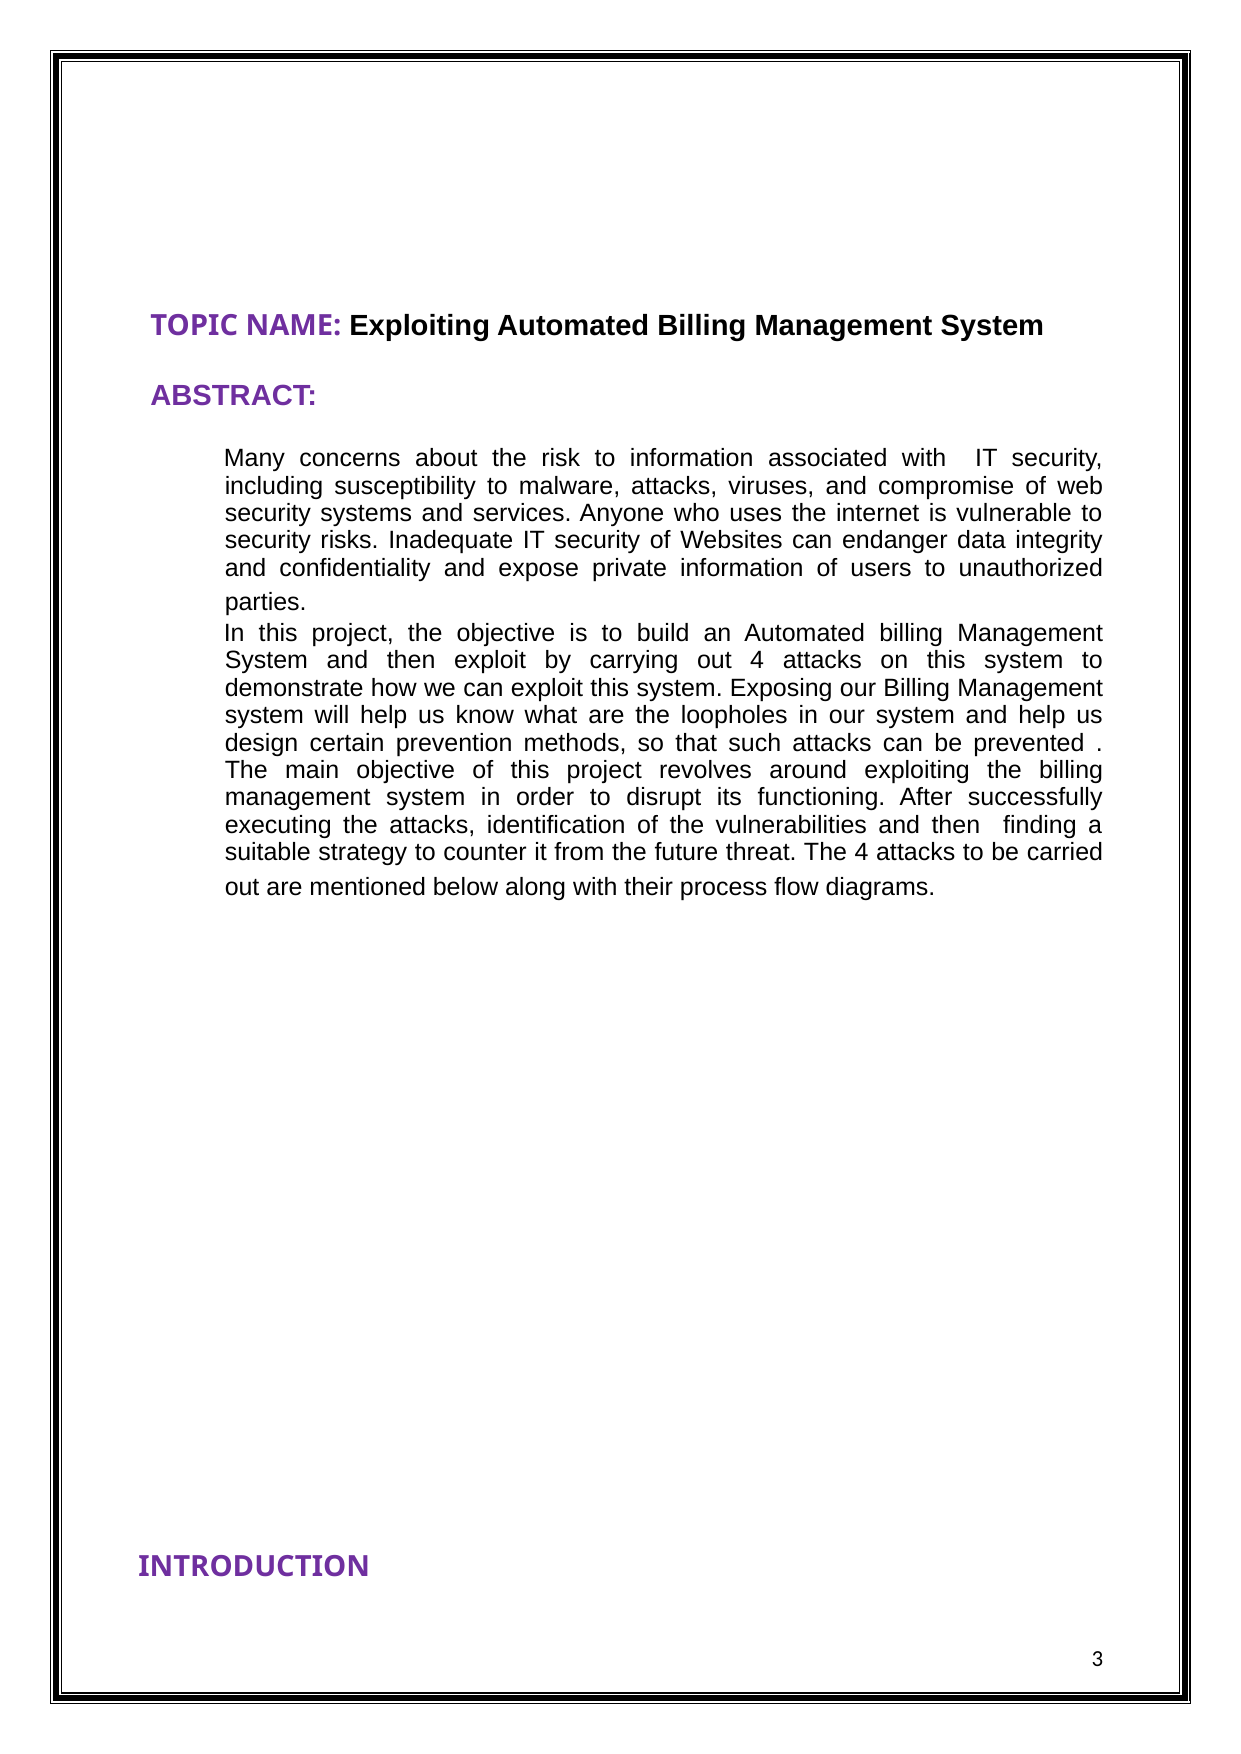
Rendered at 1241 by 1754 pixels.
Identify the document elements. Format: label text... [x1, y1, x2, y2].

subtitle INTRODUCTION [138, 1545, 1111, 1585]
subtitle TOPIC NAME: Exploiting Automated Billing Management System [150, 304, 1111, 343]
text Many concerns about the risk to information associated with IT security, including susceptibility to malware, attacks, viruses, and compromise of web security systems and services. Anyone who uses the internet is vulnerable to security risks. Inadequate IT security of Websites can endanger data integrity and confidentiality and expose private information of users to unauthorized parties. [223, 445, 1104, 619]
text In this project, the objective is to build an Automated billing Management System and then exploit by carrying out 4 attacks on this system to demonstrate how we can exploit this system. Exposing our Billing Management system will help us know what are the loopholes in our system and help us design certain prevention methods, so that such attacks can be prevented . The main objective of this project revolves around exploiting the billing management system in order to disrupt its functioning. After successfully executing the attacks, identification of the vulnerabilities and then finding a suitable strategy to counter it from the future threat. The 4 attacks to be carried out are mentioned below along with their process flow diagrams. [223, 619, 1104, 903]
subtitle ABSTRACT: [150, 378, 1111, 412]
